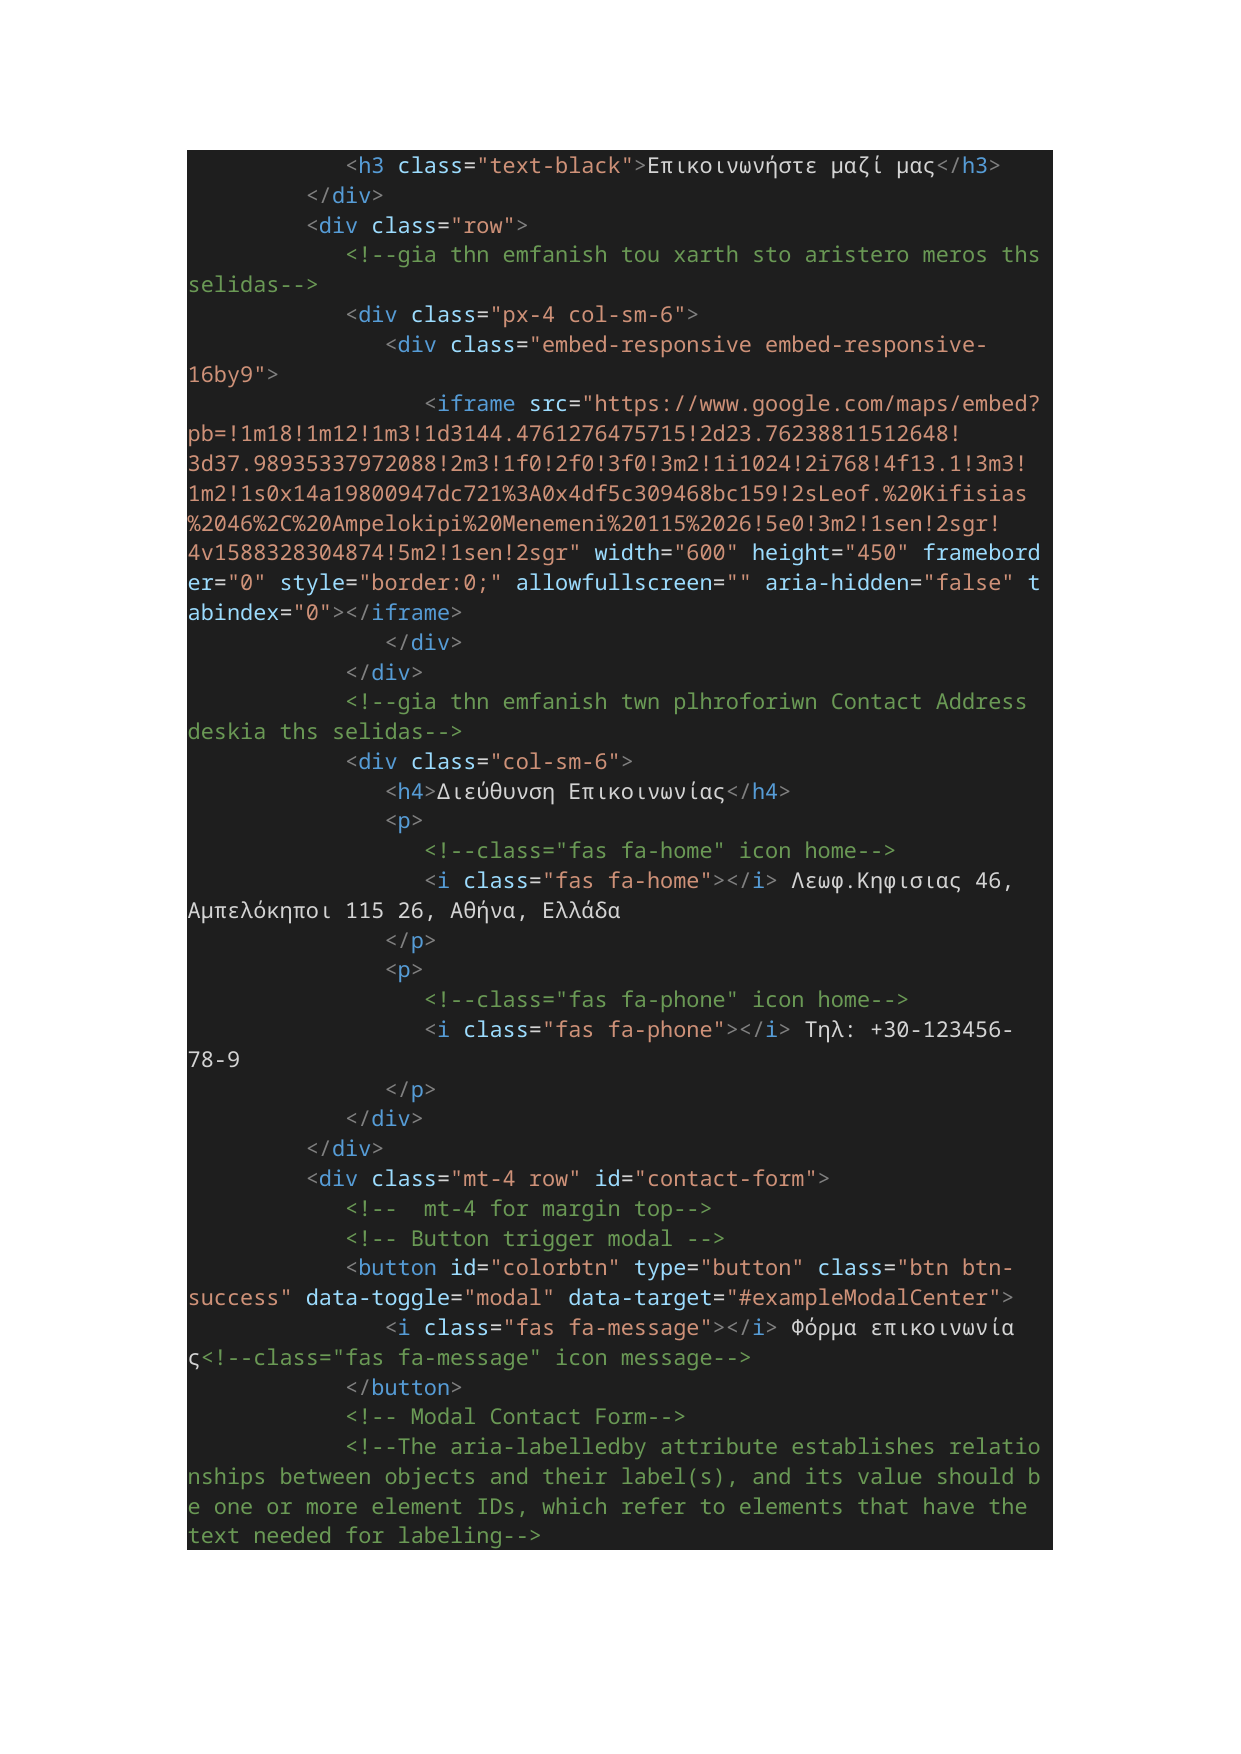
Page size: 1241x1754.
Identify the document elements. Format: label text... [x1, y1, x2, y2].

text <div class="mt-4 row" id="contact-form"> [187, 1163, 1053, 1193]
text </div> [187, 1133, 1053, 1163]
text <h4>Διεύθυνση Επικοινωνίας</h4> [187, 776, 1053, 805]
text </div> [187, 656, 1053, 686]
text <p> [187, 805, 1053, 835]
text <!--class="fas fa-phone" icon home--> [187, 984, 1053, 1014]
text </p> [187, 924, 1053, 954]
text <i class="fas fa-message"></i> Φόρμα επικοινωνίας<!--class="fas fa-message" icon message--> [187, 1312, 1053, 1371]
text <i class="fas fa-phone"></i> Tηλ: +30-123456-78-9 [187, 1014, 1053, 1073]
text <!--gia thn emfanish tou xarth sto aristero meros ths selidas--> [187, 239, 1053, 299]
text <div class="embed-responsive embed-responsive-16by9"> [187, 329, 1053, 388]
text <!--The aria-labelledby attribute establishes relationships between objects and their label(s), and its value should be one or more element IDs, which refer to elements that have the text needed for labeling--> [187, 1431, 1053, 1550]
text <div class="px-4 col-sm-6"> [187, 299, 1053, 329]
text </div> [187, 627, 1053, 656]
text <p> [187, 954, 1053, 984]
text <iframe src="https://www.google.com/maps/embed?pb=!1m18!1m12!1m3!1d3144.4761276475715!2d23.76238811512648!3d37.98935337972088!2m3!1f0!2f0!3f0!3m2!1i1024!2i768!4f13.1!3m3!1m2!1s0x14a19800947dc721%3A0x4df5c309468bc159!2sLeof.%20Kifisias%2046%2C%20Ampelokipi%20Menemeni%20115%2026!5e0!3m2!1sen!2sgr!4v1588328304874!5m2!1sen!2sgr" width="600" height="450" frameborder="0" style="border:0;" allowfullscreen="" aria-hidden="false" tabindex="0"></iframe> [187, 388, 1053, 627]
text <!--class="fas fa-home" icon home--> [187, 835, 1053, 865]
text <!-- Modal Contact Form--> [187, 1401, 1053, 1431]
text <div class="row"> [187, 209, 1053, 239]
text </div> [187, 180, 1053, 209]
text <i class="fas fa-home"></i> Λεωφ.Κηφισιας 46, Aμπελόκηποι 115 26, Aθήνα, Ελλάδα [187, 865, 1053, 924]
text <h3 class="text-black">Επικοινωνήστε μαζί μας</h3> [187, 150, 1053, 180]
text <!--gia thn emfanish twn plhroforiwn Contact Address deskia ths selidas--> [187, 686, 1053, 746]
text <div class="col-sm-6"> [187, 746, 1053, 776]
text <button id="colorbtn" type="button" class="btn btn-success" data-toggle="modal" data-target="#exampleModalCenter"> [187, 1252, 1053, 1312]
text </div> [187, 1103, 1053, 1133]
text <!-- mt-4 for margin top--> [187, 1193, 1053, 1222]
text <!-- Button trigger modal --> [187, 1222, 1053, 1252]
text </button> [187, 1371, 1053, 1401]
text </p> [187, 1073, 1053, 1103]
